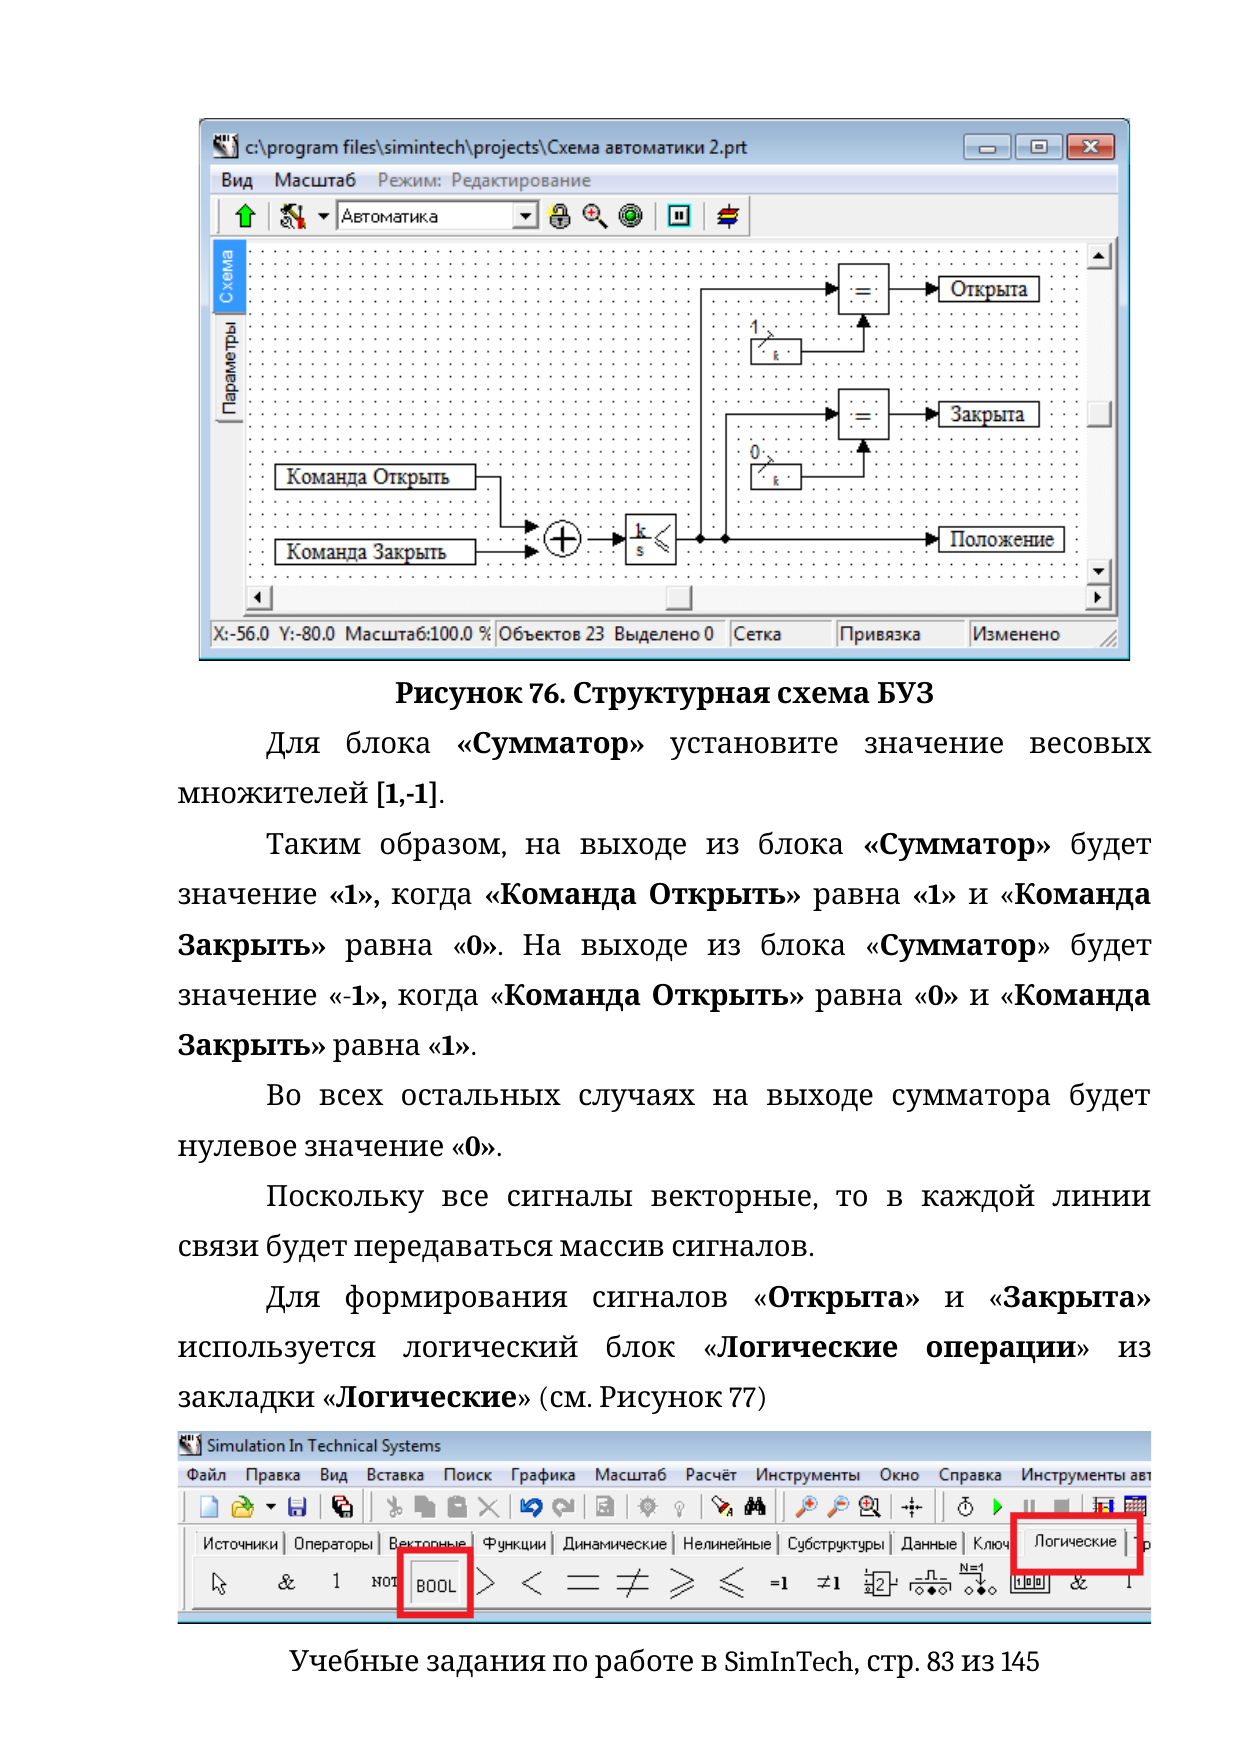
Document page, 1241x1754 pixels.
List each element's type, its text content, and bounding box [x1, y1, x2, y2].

text Таким образом, на выходе из блока «Сумматор» будет значение «1», когда «Команда Открыть» равна «1» и «Команда Закрыть» равна «0». На выходе из блока «Сумматор» будет значение «-1», когда «Команда Открыть» равна «0» и «Команда Закрыть» равна «1». [177, 828, 1152, 1063]
text Для блока «Сумматор» установите значение весовых множителей [1,-1]. [177, 727, 1152, 811]
text Во всех остальных случаях на выходе сумматора будет нулевое значение «0». [177, 1079, 1152, 1163]
text Поскольку все сигналы векторные, то в каждой линии связи будет передаваться массив сигналов. [177, 1180, 1152, 1264]
picture [177, 1431, 1152, 1624]
picture [198, 118, 1130, 661]
